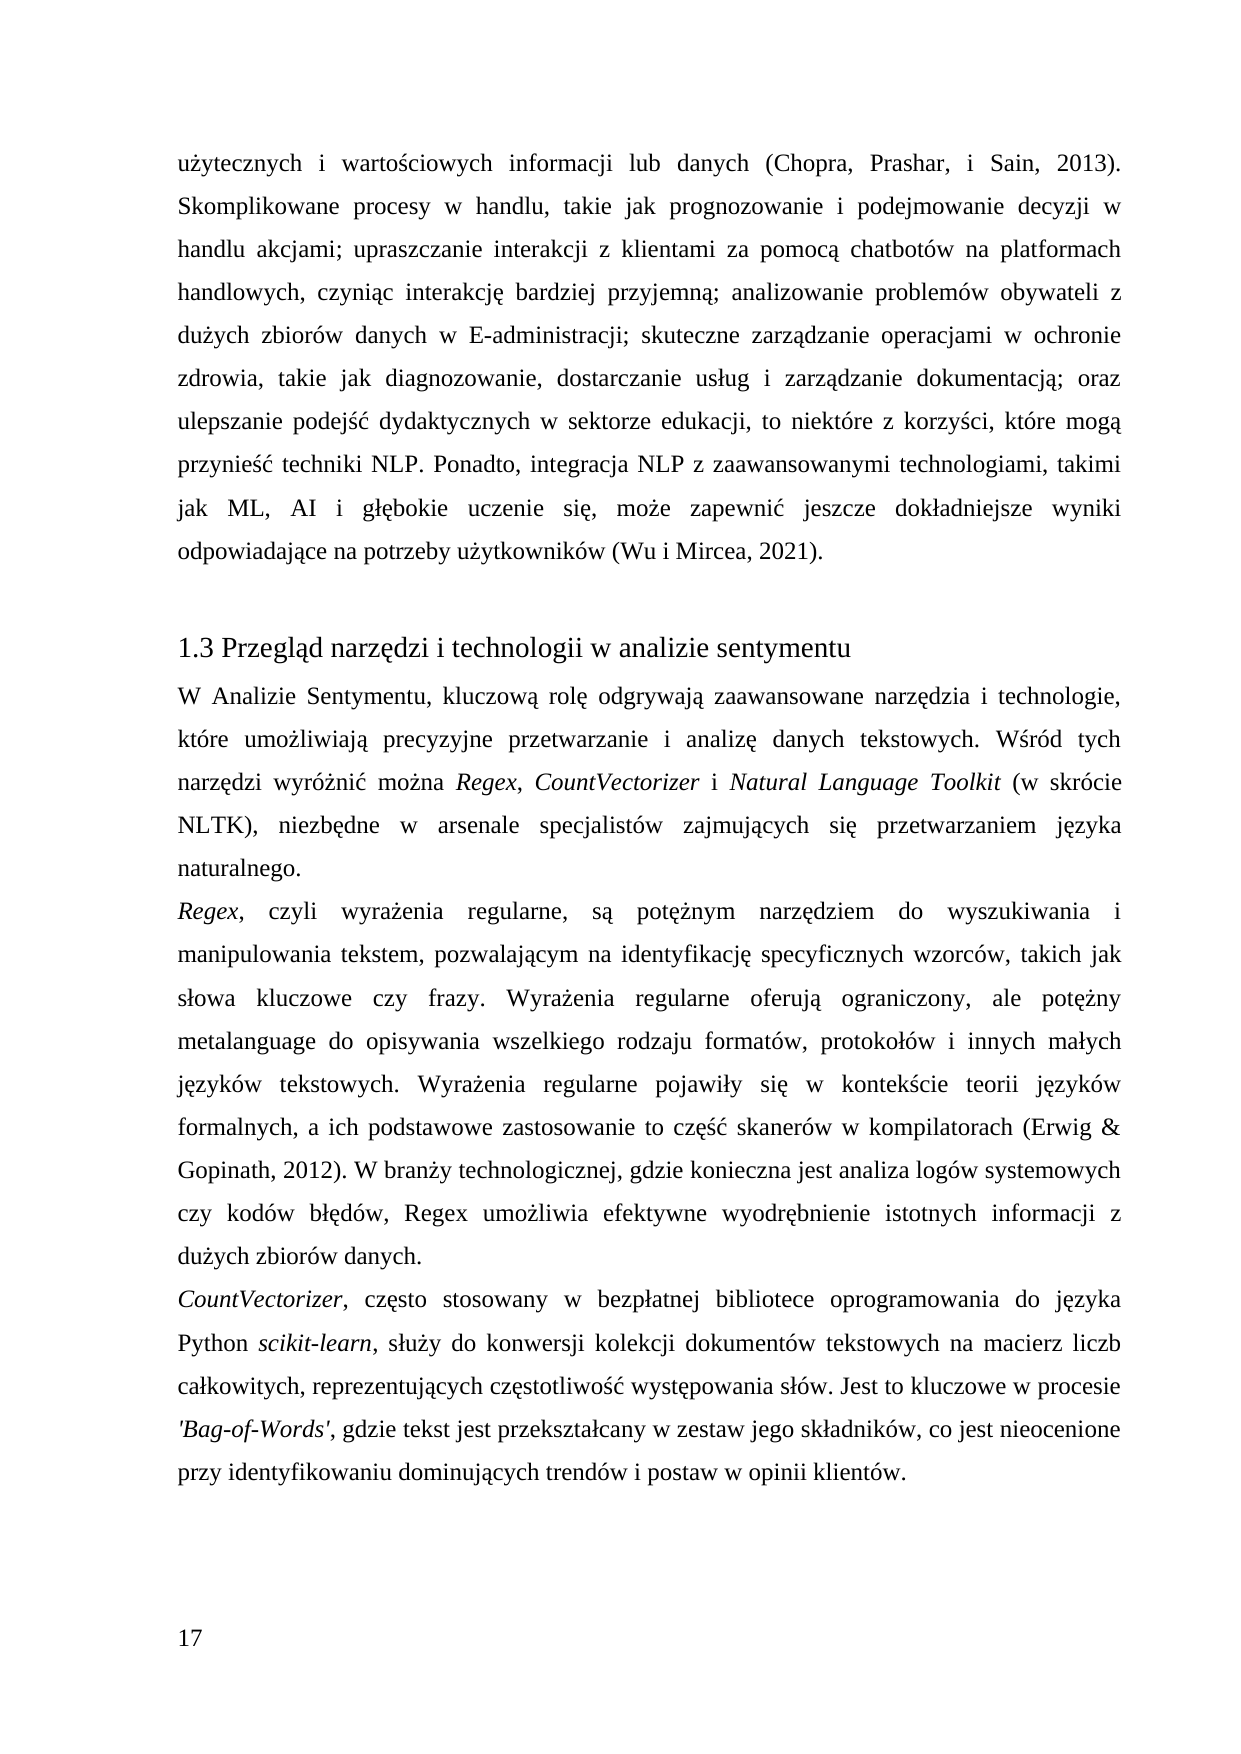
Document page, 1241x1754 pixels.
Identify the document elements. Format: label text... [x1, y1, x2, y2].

subtitle 1.3 Przegląd narzędzi i technologii w analizie sentymentu [177, 630, 1122, 664]
text CountVectorizer, często stosowany w bezpłatnej bibliotece oprogramowania do języka Python scikit-learn, służy do konwersji kolekcji dokumentów tekstowych na macierz liczb całkowitych, reprezentujących częstotliwość występowania słów. Jest to kluczowe w procesie 'Bag-of-Words', gdzie tekst jest przekształcany w zestaw jego składników, co jest nieocenione przy identyfikowaniu dominujących trendów i postaw w opinii klientów. [177, 1284, 1122, 1486]
text Regex, czyli wyrażenia regularne, są potężnym narzędziem do wyszukiwania i manipulowania tekstem, pozwalającym na identyfikację specyficznych wzorców, takich jak słowa kluczowe czy frazy. Wyrażenia regularne oferują ograniczony, ale potężny metalanguage do opisywania wszelkiego rodzaju formatów, protokołów i innych małych języków tekstowych. Wyrażenia regularne pojawiły się w kontekście teorii języków formalnych, a ich podstawowe zastosowanie to część skanerów w kompilatorach (Erwig & Gopinath, 2012). W branży technologicznej, gdzie konieczna jest analiza logów systemowych czy kodów błędów, Regex umożliwia efektywne wyodrębnienie istotnych informacji z dużych zbiorów danych. [177, 896, 1122, 1270]
text W Analizie Sentymentu, kluczową rolę odgrywają zaawansowane narzędzia i technologie, które umożliwiają precyzyjne przetwarzanie i analizę danych tekstowych. Wśród tych narzędzi wyróżnić można Regex, CountVectorizer i Natural Language Toolkit (w skrócie NLTK), niezbędne w arsenale specjalistów zajmujących się przetwarzaniem języka naturalnego. [177, 681, 1122, 882]
